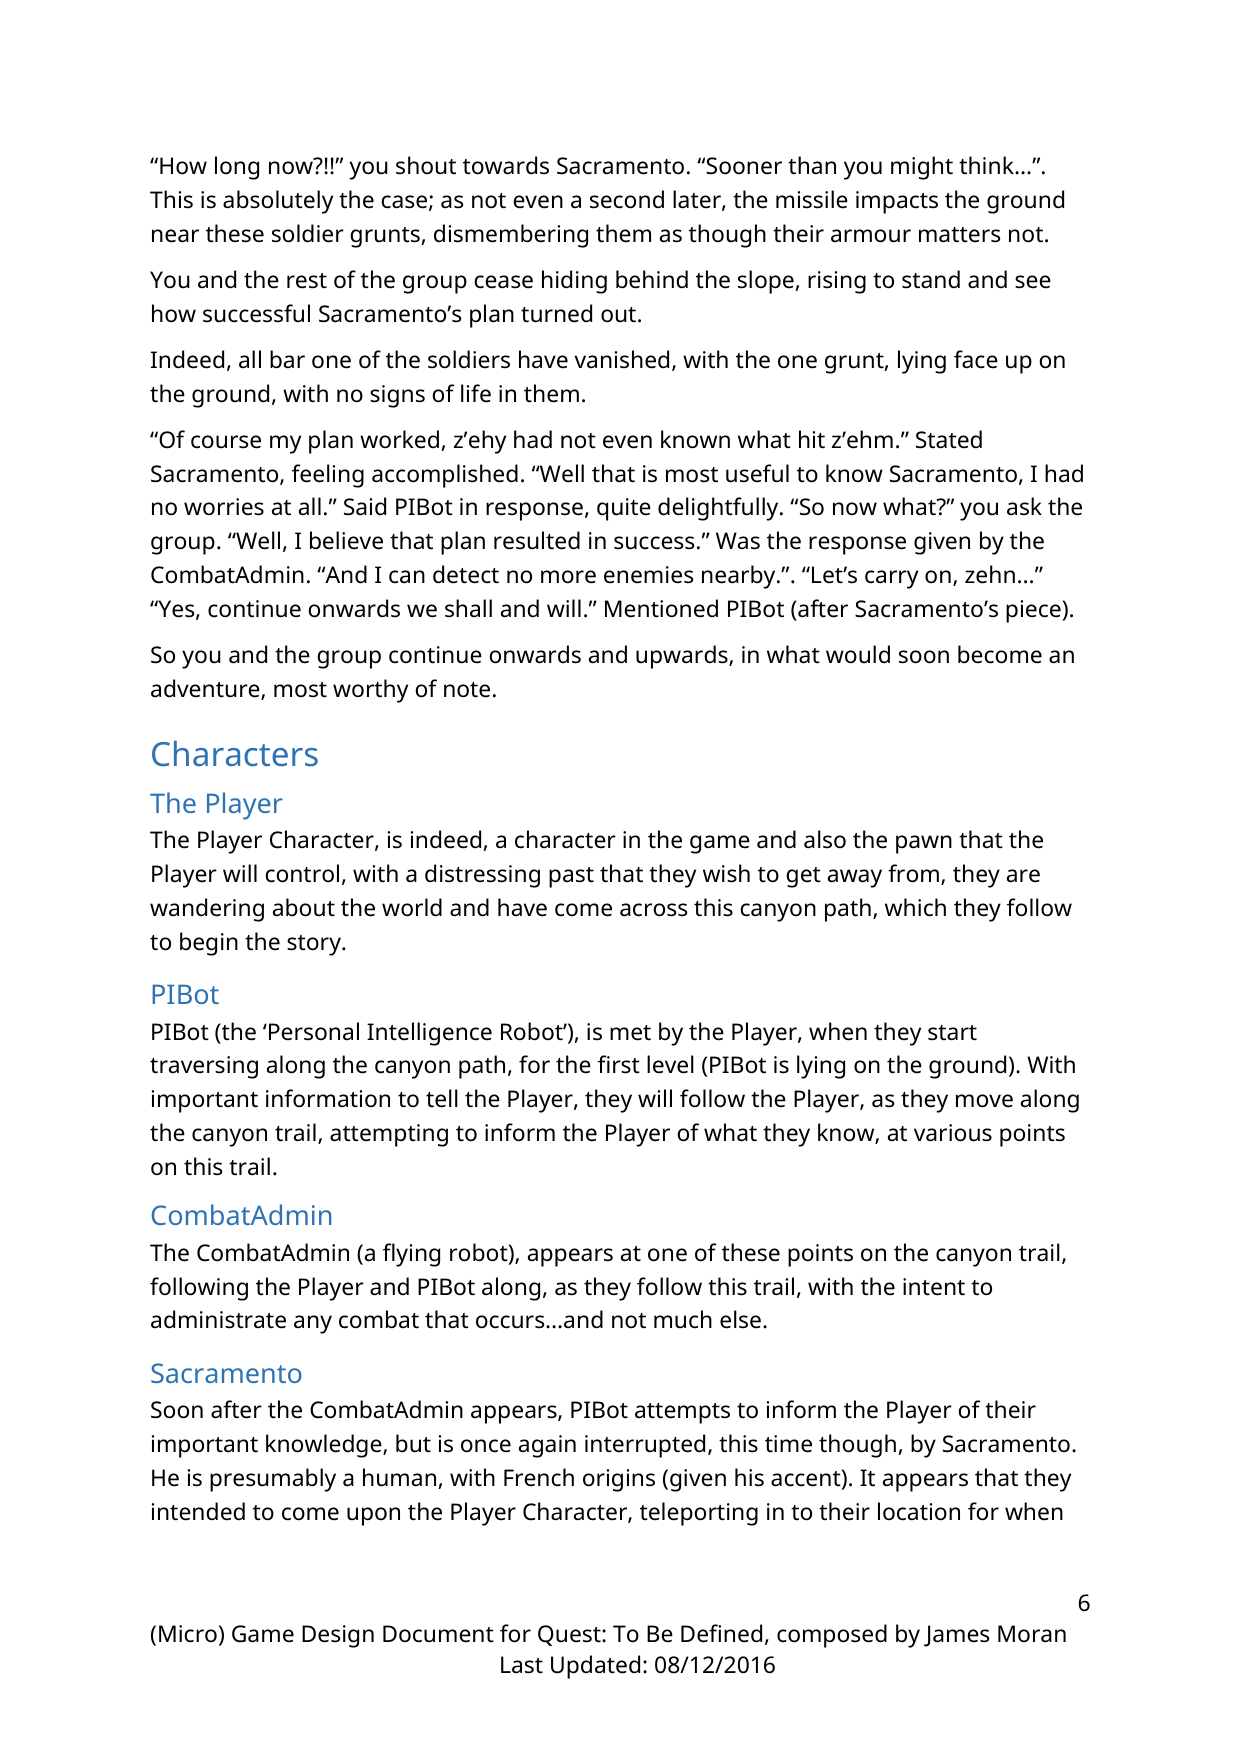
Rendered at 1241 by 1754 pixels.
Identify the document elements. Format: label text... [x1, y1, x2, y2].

subtitle Sacramento [150, 1354, 1090, 1391]
text The CombatAdmin (a flying robot), appears at one of these points on the canyon trail, following the Player and PIBot along, as they follow this trail, with the intent to administrate any combat that occurs…and not much else. [150, 1237, 1090, 1335]
text “Of course my plan worked, z’ehy had not even known what hit z’ehm.” Stated Sacramento, feeling accomplished. “Well that is most useful to know Sacramento, I had no worries at all.” Said PIBot in response, quite delightfully. “So now what?” you ask the group. “Well, I believe that plan resulted in success.” Was the response given by the CombatAdmin. “And I can detect no more enemies nearby.”. “Let’s carry on, zehn…” “Yes, continue onwards we shall and will.” Mentioned PIBot (after Sacramento’s piece). [150, 424, 1090, 624]
subtitle PIBot [150, 976, 1090, 1013]
text The Player Character, is indeed, a character in the game and also the pawn that the Player will control, with a distressing past that they wish to get away from, they are wandering about the world and have come across this canyon path, which they follow to begin the story. [150, 824, 1090, 957]
text PIBot (the ‘Personal Intelligence Robot’), is met by the Player, when they start traversing along the canyon path, for the first level (PIBot is lying on the ground). With important information to tell the Player, they will follow the Player, as they move along the canyon trail, attempting to inform the Player of what they know, at various points on this trail. [150, 1016, 1090, 1182]
subtitle The Player [150, 784, 1090, 821]
subtitle Characters [150, 731, 1090, 777]
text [150, 1394, 1090, 1527]
text “How long now?!!” you shout towards Sacramento. “Sooner than you might think…”. This is absolutely the case; as not even a second later, the missile impacts the ground near these soldier grunts, dismembering them as though their armour matters not. [150, 150, 1090, 249]
subtitle CombatAdmin [150, 1197, 1090, 1234]
text Indeed, all bar one of the soldiers have vanished, with the one grunt, lying face up on the ground, with no signs of life in them. [150, 344, 1090, 409]
text So you and the group continue onwards and upwards, in what would soon become an adventure, most worthy of note. [150, 639, 1090, 704]
text You and the rest of the group cease hiding behind the slope, rising to stand and see how successful Sacramento’s plan turned out. [150, 264, 1090, 329]
